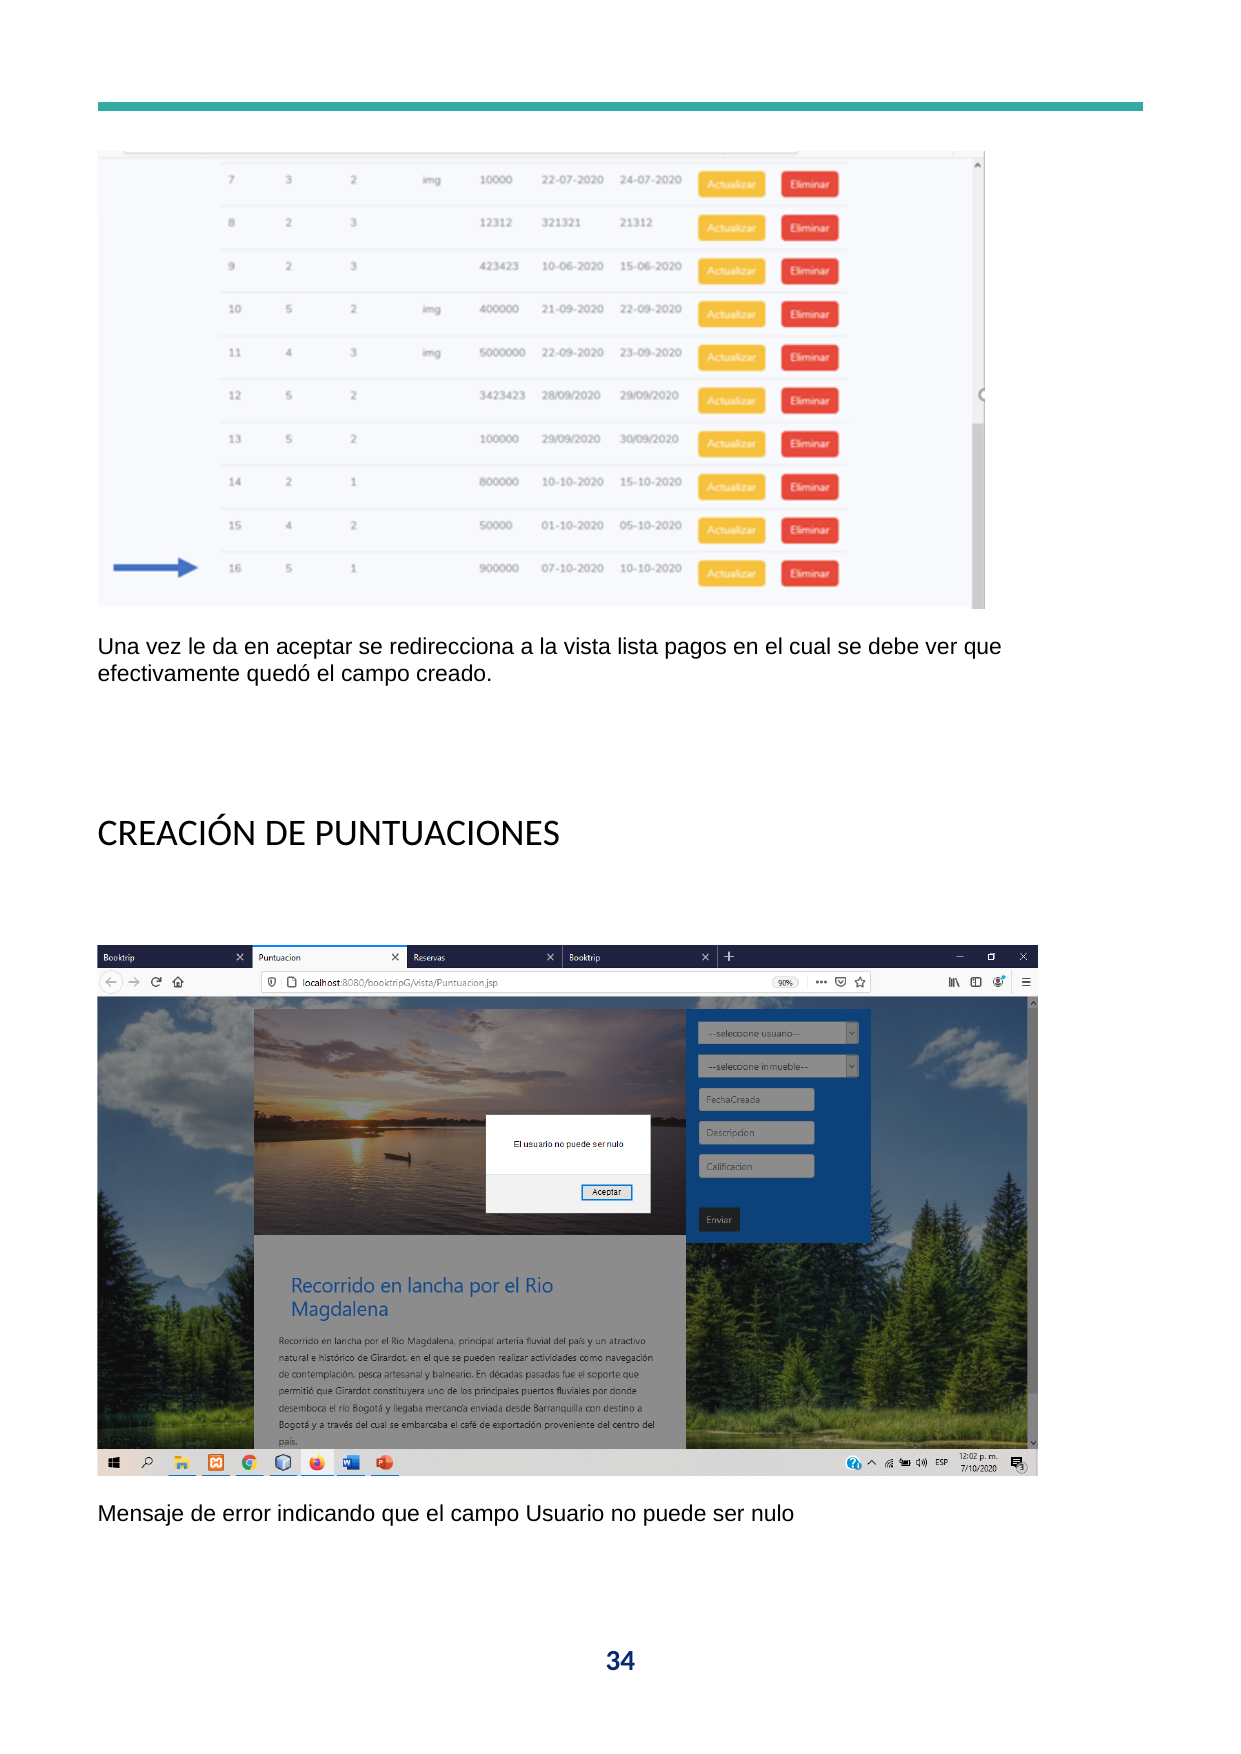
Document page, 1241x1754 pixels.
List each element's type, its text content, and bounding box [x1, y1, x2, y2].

picture [97, 945, 1038, 1476]
text Mensaje de error indicando que el campo Usuario no puede ser nulo [97, 1500, 1143, 1527]
subtitle CREACIÓN DE PUNTUACIONES [97, 809, 1143, 855]
picture [97, 151, 985, 609]
text Una vez le da en aceptar se redirecciona a la vista lista pagos en el cual se debe ver que efectivamente quedó el campo creado. [97, 633, 1143, 686]
